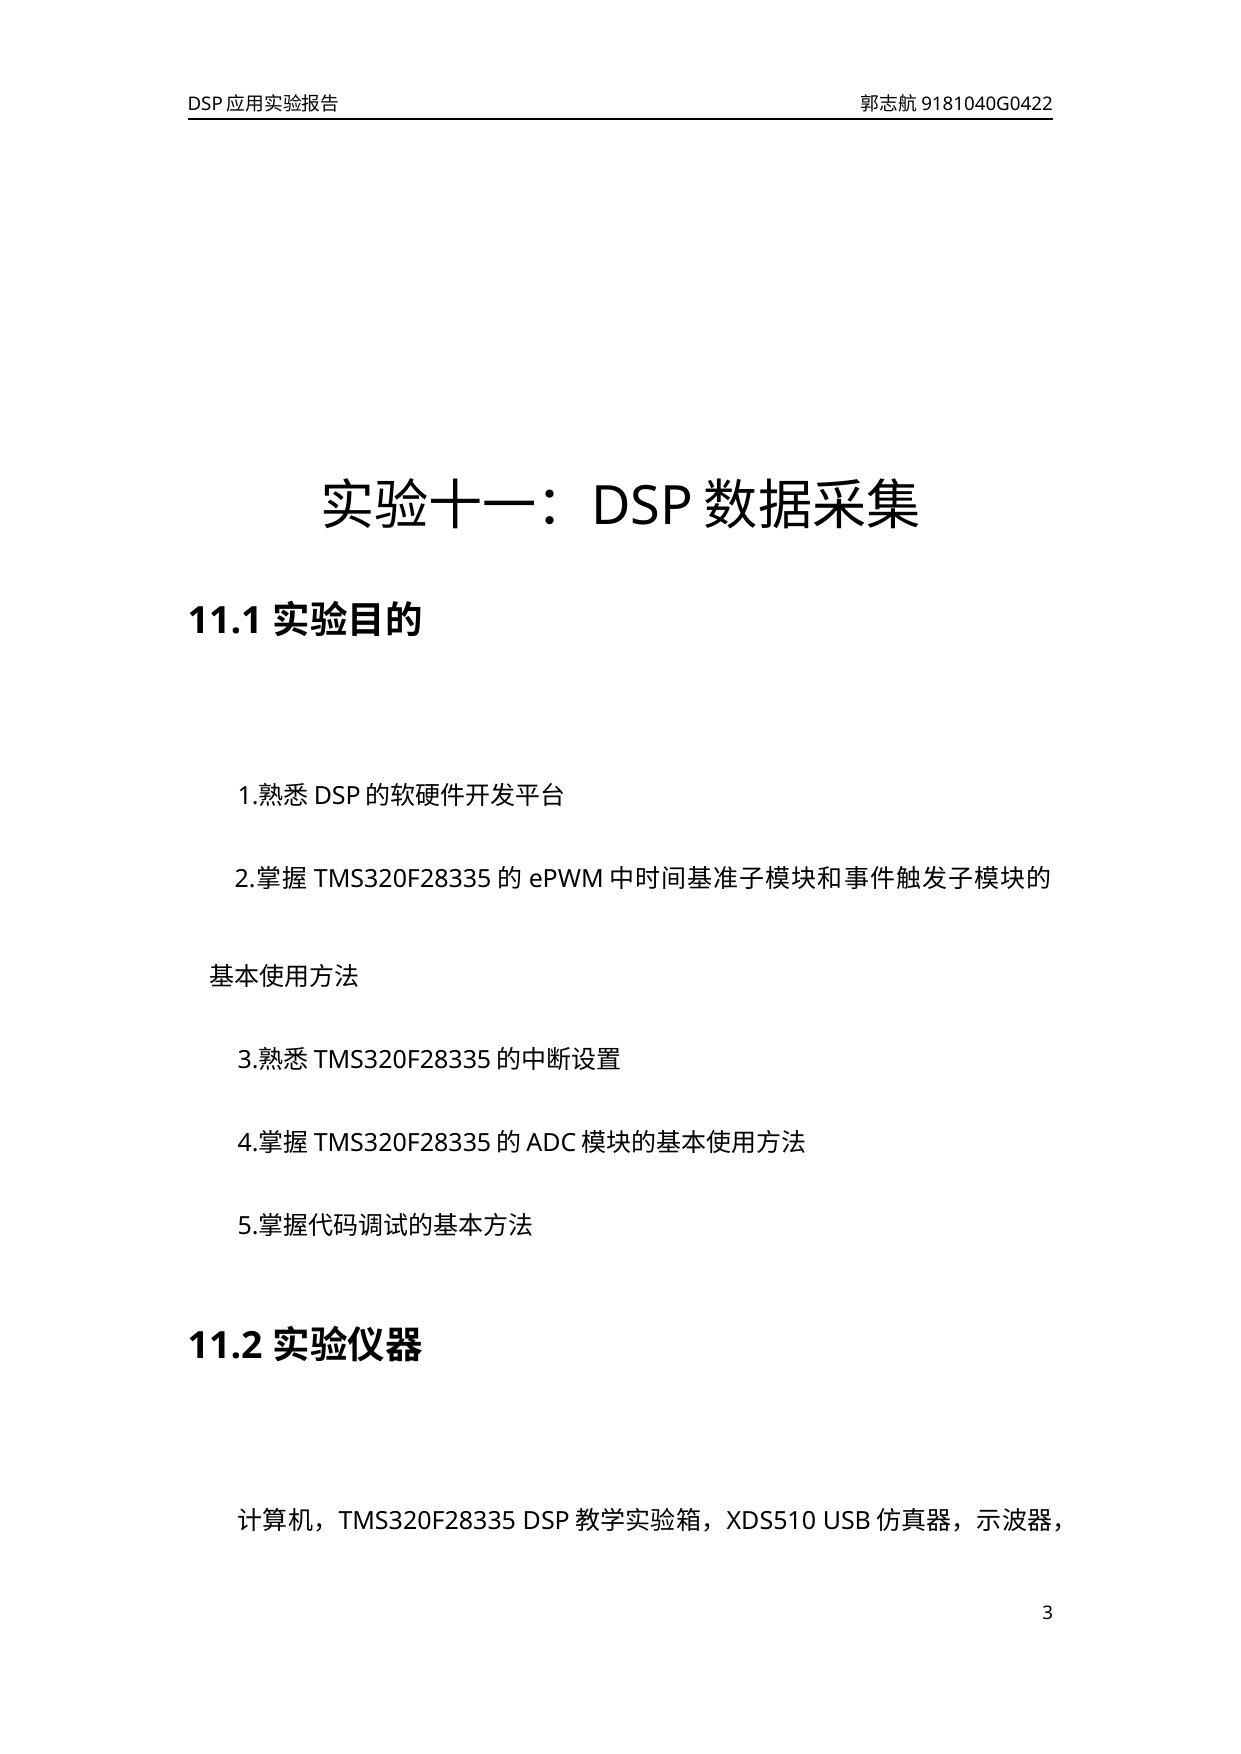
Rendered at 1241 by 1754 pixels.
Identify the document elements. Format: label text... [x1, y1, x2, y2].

text 实验十一：DSP数据采集 [187, 452, 1053, 550]
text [187, 1486, 1053, 1551]
text 3.熟悉TMS320F28335的中断设置 [187, 1025, 1053, 1090]
text 4.掌握TMS320F28335的ADC模块的基本使用方法 [187, 1108, 1053, 1173]
text 5.掌握代码调试的基本方法 [187, 1191, 1053, 1256]
subtitle 11.2 实验仪器 [187, 1310, 1053, 1375]
text 1.熟悉DSP的软硬件开发平台 [187, 761, 1053, 826]
text 2.掌握TMS320F28335的ePWM中时间基准子模块和事件触发子模块的基本使用方法 [209, 844, 1053, 1007]
subtitle 11.1 实验目的 [187, 585, 1053, 650]
